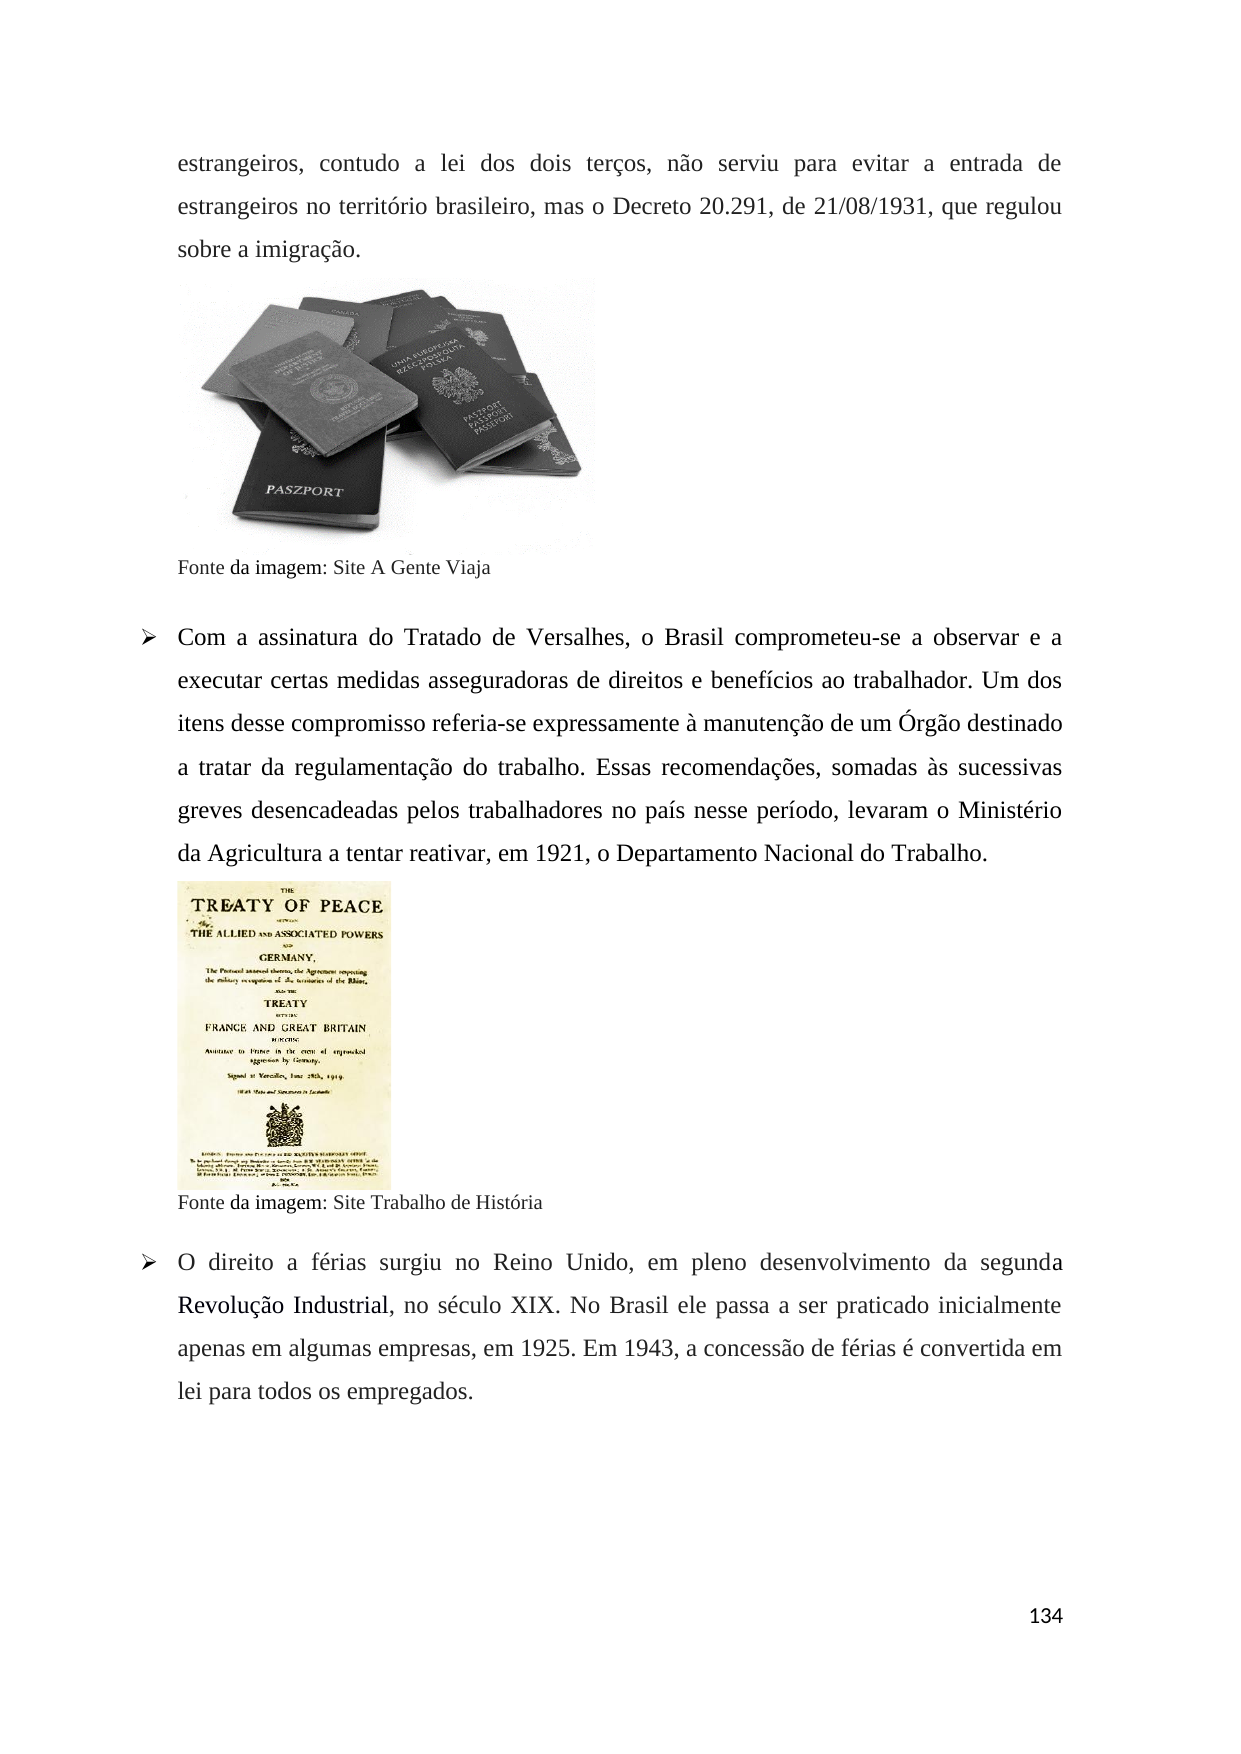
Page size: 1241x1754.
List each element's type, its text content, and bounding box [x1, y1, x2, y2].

list Com a assinatura do Tratado de Versalhes, o Brasil comprometeu-se a observar e a executar certas medidas asseguradoras de direitos e benefícios ao trabalhador. Um dos itens desse compromisso referia-se expressamente à manutenção de um Órgão destinado a tratar da regulamentação do trabalho. Essas recomendações, somadas às sucessivas greves desencadeadas pelos trabalhadores no país nesse período, levaram o Ministério da Agricultura a tentar reativar, em 1921, o Departamento Nacional do Trabalho. [140, 622, 1063, 867]
list Fonte da imagem: Site Trabalho de História [177, 1190, 1063, 1214]
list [140, 148, 1063, 263]
picture [177, 881, 392, 1190]
list O direito a férias surgiu no Reino Unido, em pleno desenvolvimento da segunda Revolução Industrial, no século XIX. No Brasil ele passa a ser praticado inicialmente apenas em algumas empresas, em 1925. Em 1943, a concessão de férias é convertida em lei para todos os empregados. [140, 1247, 1063, 1405]
text Fonte da imagem: Site A Gente Viaja [177, 555, 1063, 579]
picture [177, 276, 596, 555]
